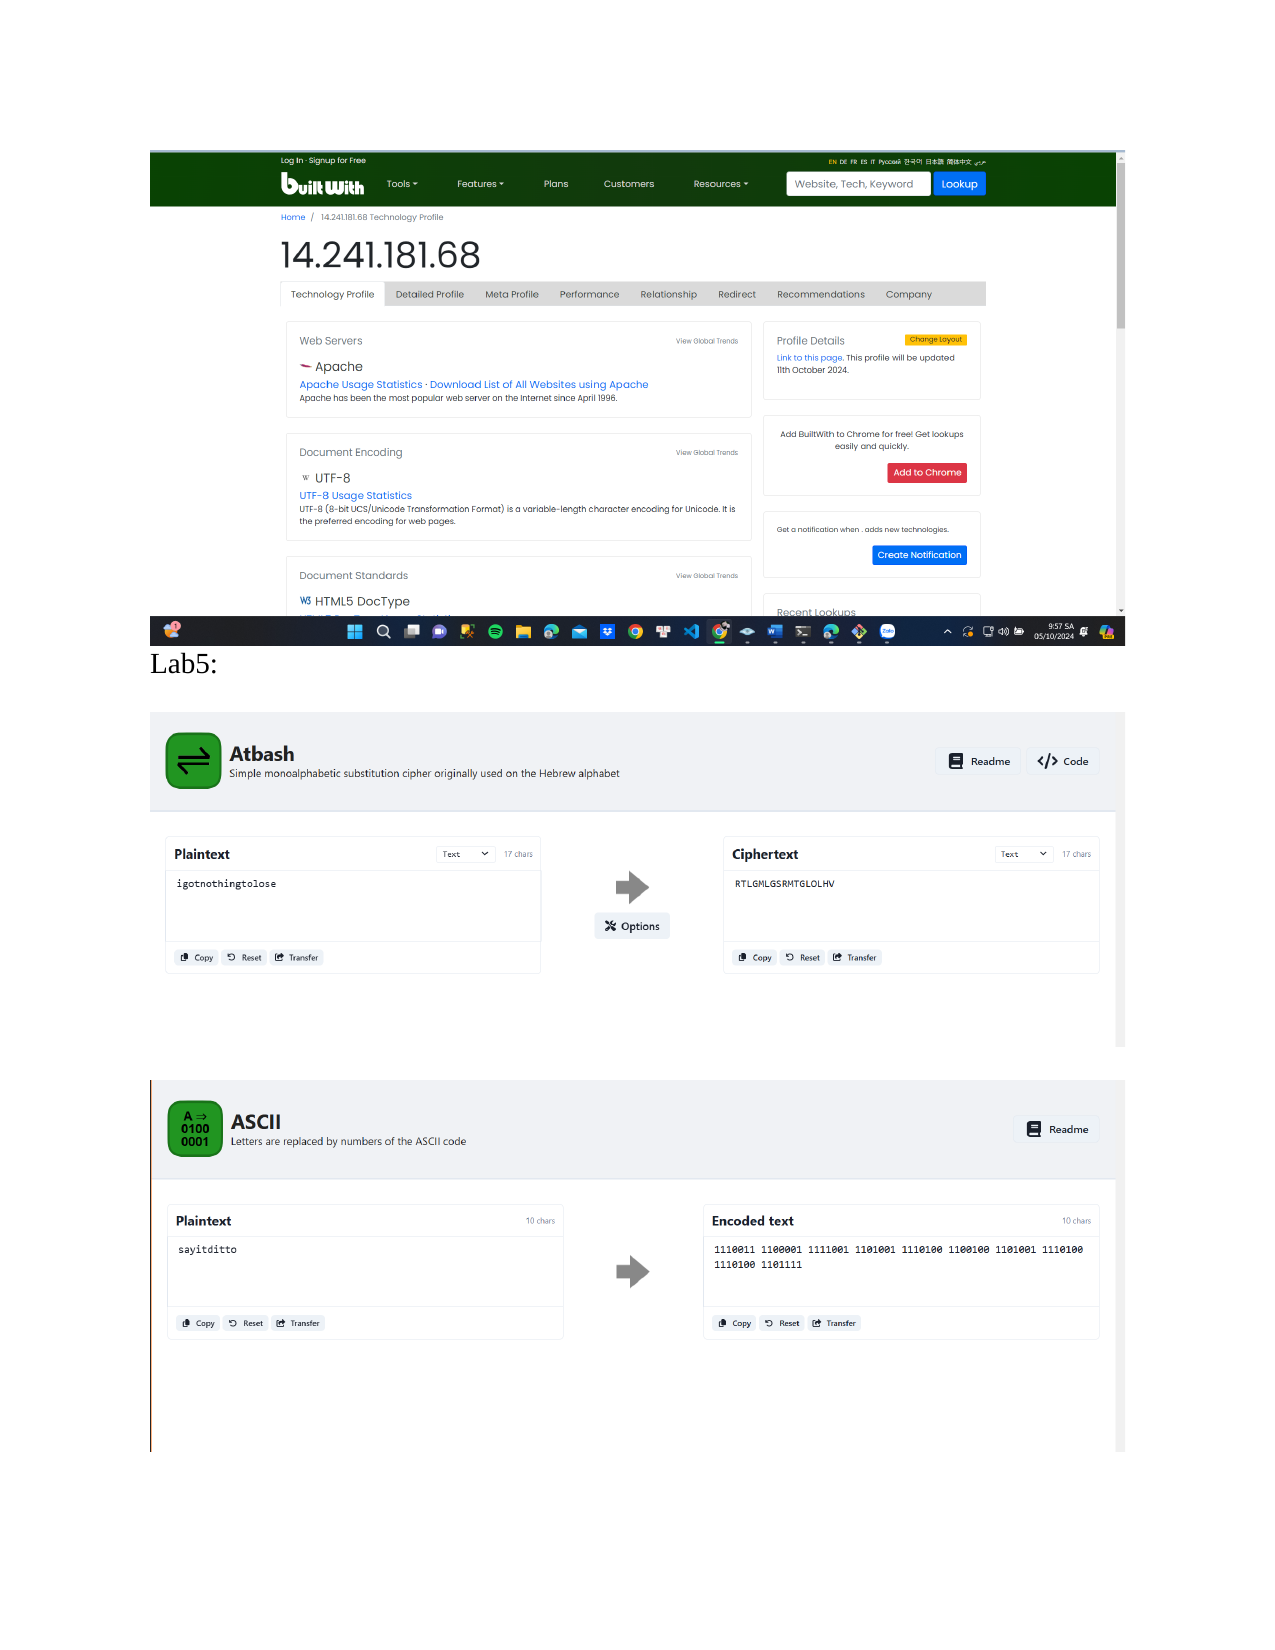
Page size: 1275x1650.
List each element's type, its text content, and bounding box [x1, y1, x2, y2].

text Lab5: [150, 646, 1125, 679]
picture [150, 150, 1125, 646]
picture [150, 1080, 1125, 1452]
picture [150, 712, 1125, 1047]
